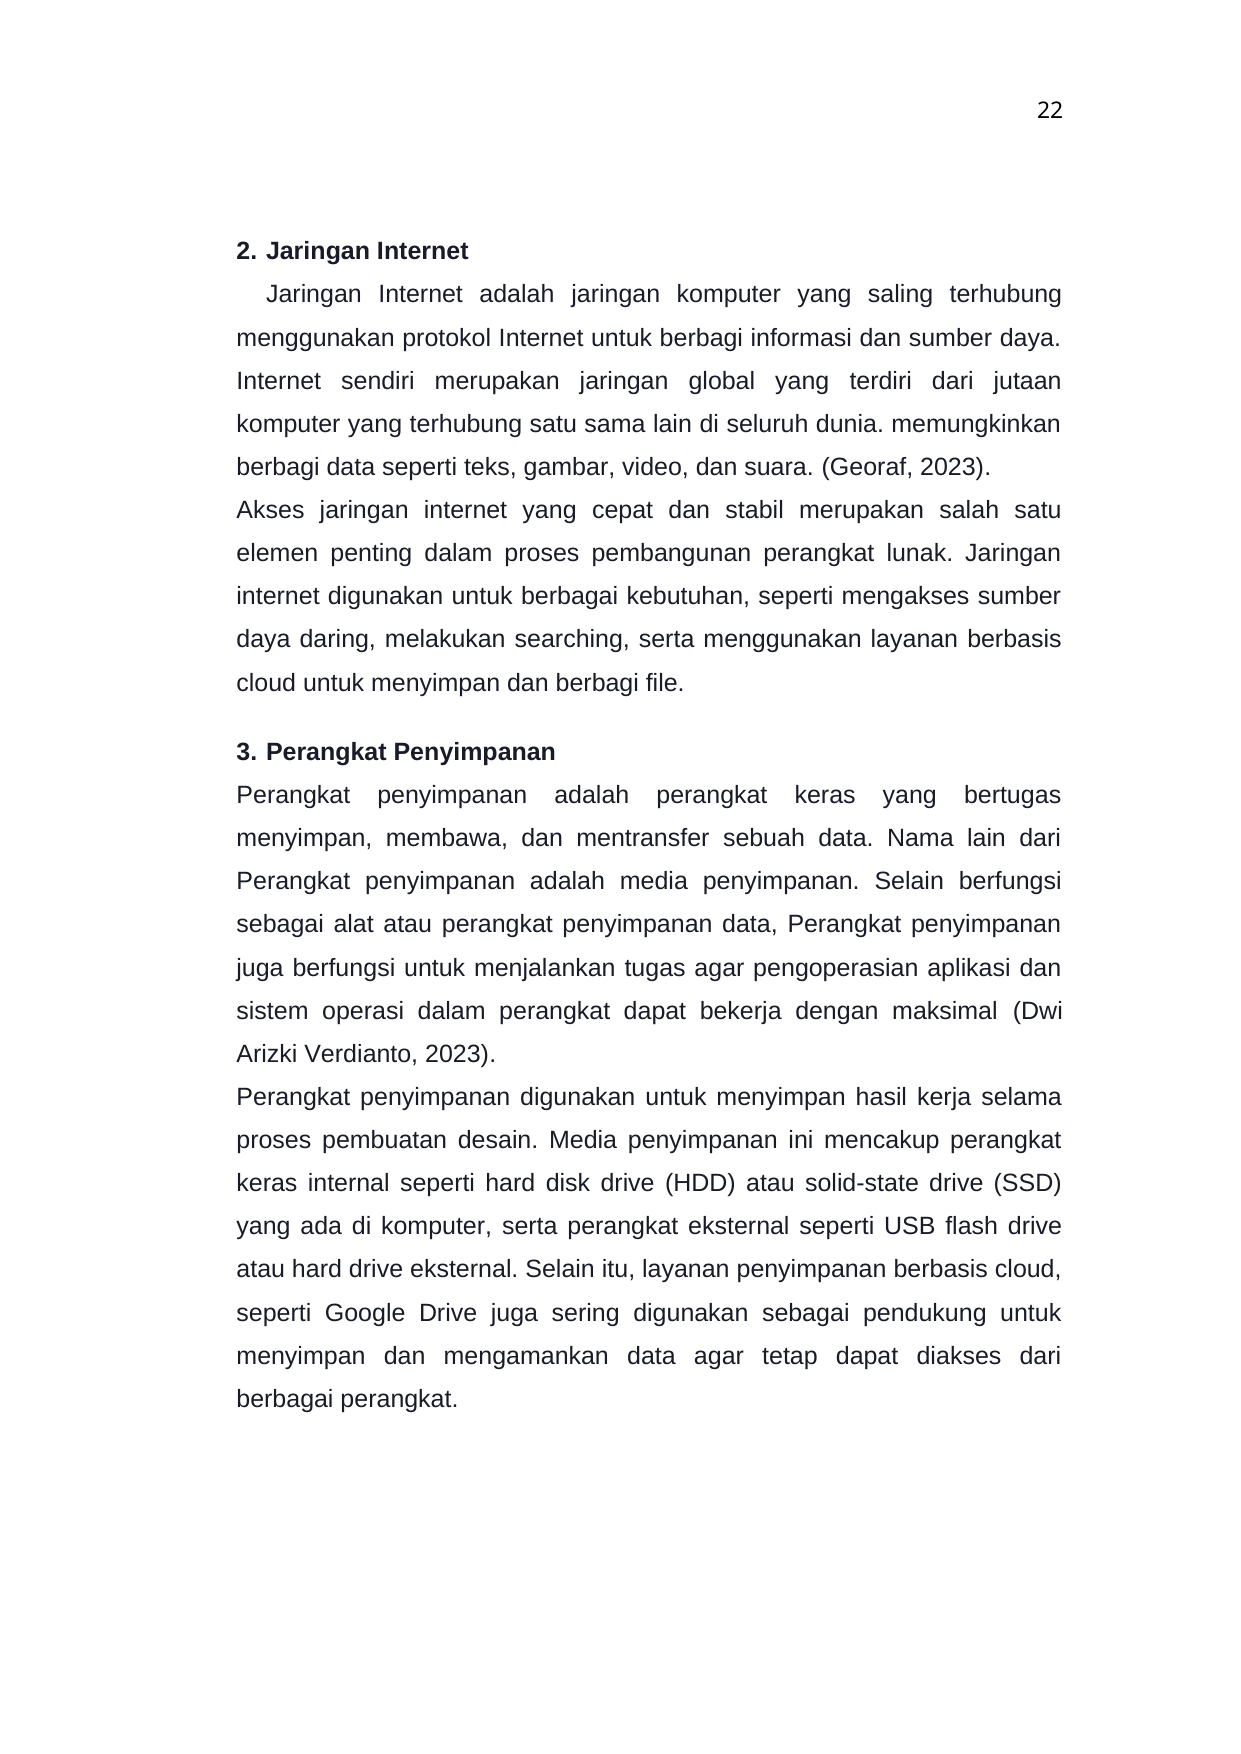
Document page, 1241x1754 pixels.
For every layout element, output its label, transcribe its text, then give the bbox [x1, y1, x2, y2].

text Perangkat penyimpanan digunakan untuk menyimpan hasil kerja selama proses pembuatan desain. Media penyimpanan ini mencakup perangkat keras internal seperti hard disk drive (HDD) atau solid-state drive (SSD) yang ada di komputer, serta perangkat eksternal seperti USB flash drive atau hard drive eksternal. Selain itu, layanan penyimpanan berbasis cloud, seperti Google Drive juga sering digunakan sebagai pendukung untuk menyimpan dan mengamankan data agar tetap dapat diakses dari berbagai perangkat. [236, 1082, 1063, 1413]
text Akses jaringan internet yang cepat dan stabil merupakan salah satu elemen penting dalam proses pembangunan perangkat lunak. Jaringan internet digunakan untuk berbagai kebutuhan, seperti mengakses sumber daya daring, melakukan searching, serta menggunakan layanan berbasis cloud untuk menyimpan dan berbagi file. [236, 495, 1063, 696]
text Perangkat penyimpanan adalah perangkat keras yang bertugas menyimpan, membawa, dan mentransfer sebuah data. Nama lain dari Perangkat penyimpanan adalah media penyimpanan. Selain berfungsi sebagai alat atau perangkat penyimpanan data, Perangkat penyimpanan juga berfungsi untuk menjalankan tugas agar pengoperasian aplikasi dan sistem operasi dalam perangkat dapat bekerja dengan maksimal . [236, 780, 1063, 1068]
list Jaringan Internet [236, 236, 1063, 265]
text Jaringan Internet adalah jaringan komputer yang saling terhubung menggunakan protokol Internet untuk berbagi informasi dan sumber daya. Internet sendiri merupakan jaringan global yang terdiri dari jutaan komputer yang terhubung satu sama lain di seluruh dunia. memungkinkan berbagi data seperti teks, gambar, video, dan suara. . [236, 279, 1063, 481]
list Perangkat Penyimpanan [236, 737, 1063, 766]
